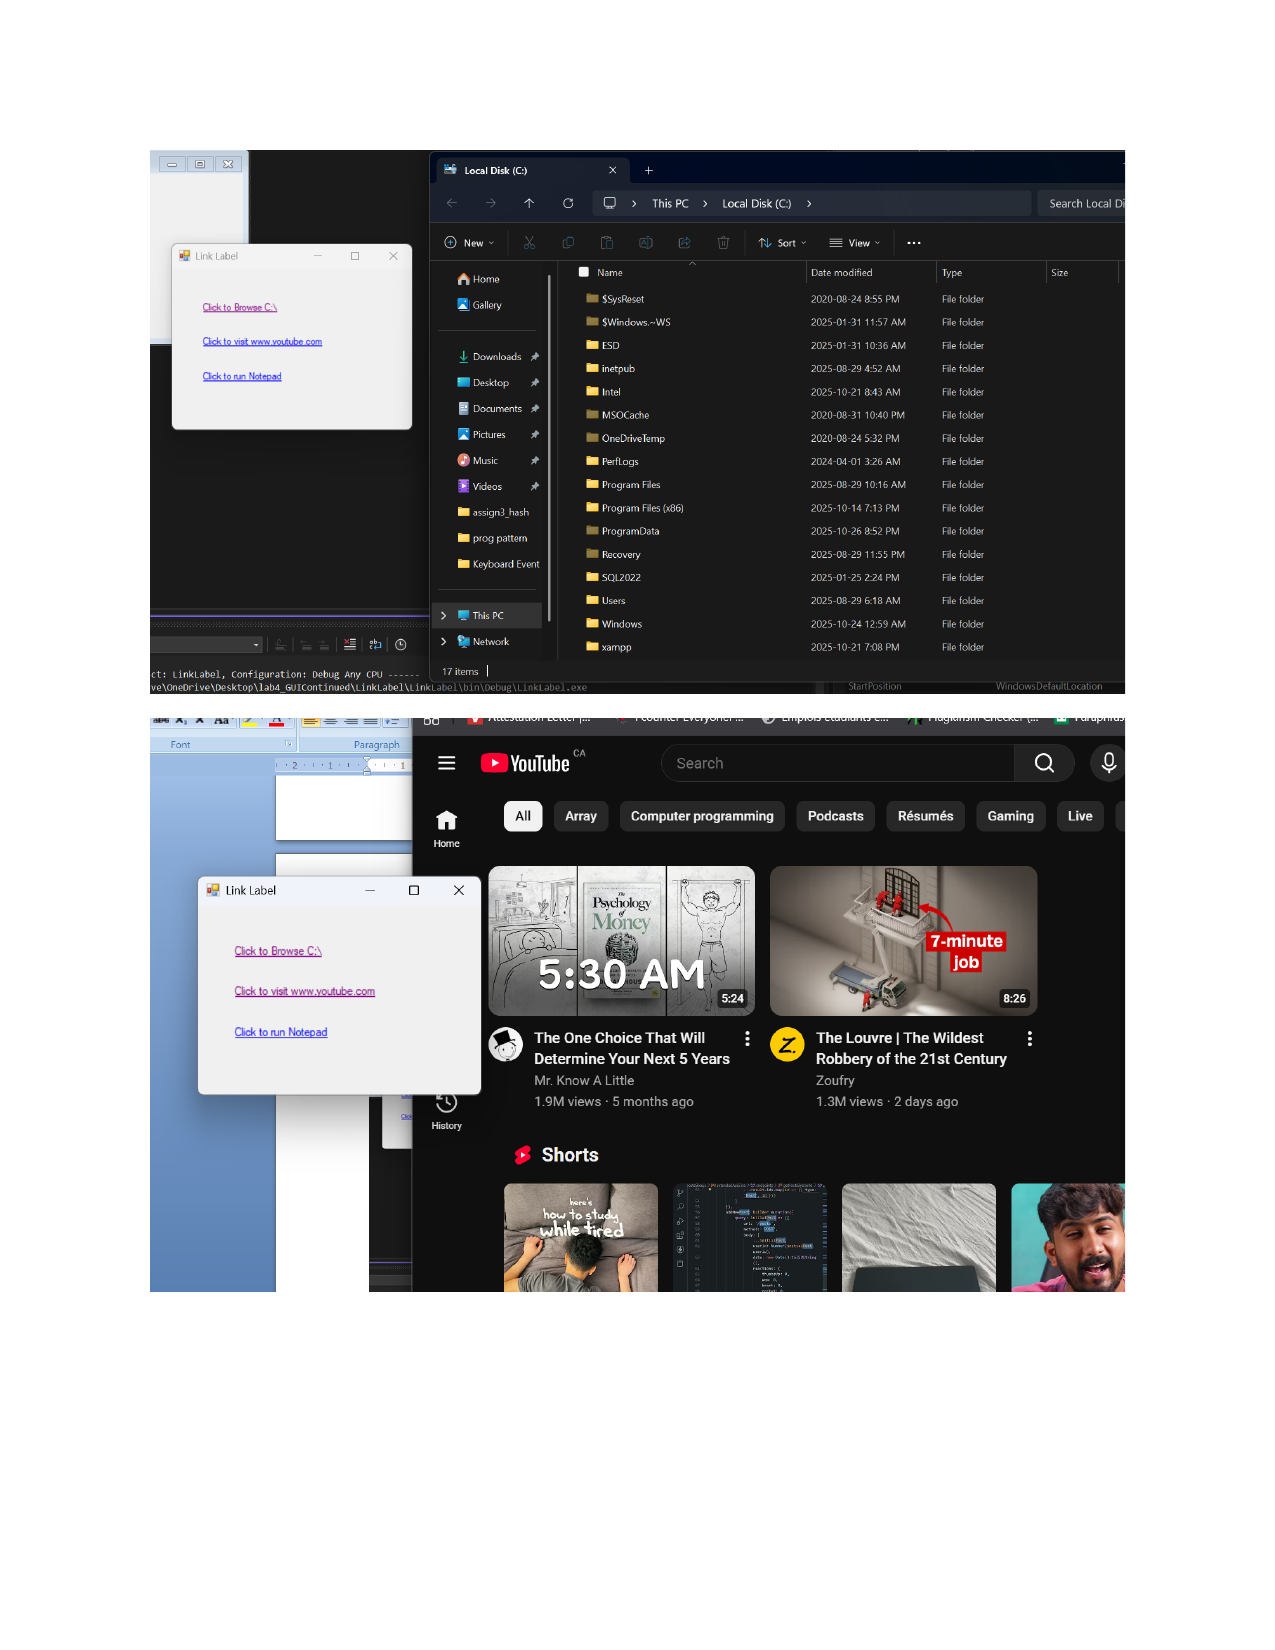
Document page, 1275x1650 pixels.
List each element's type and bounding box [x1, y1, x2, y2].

picture [150, 718, 1125, 1292]
picture [150, 150, 1125, 694]
